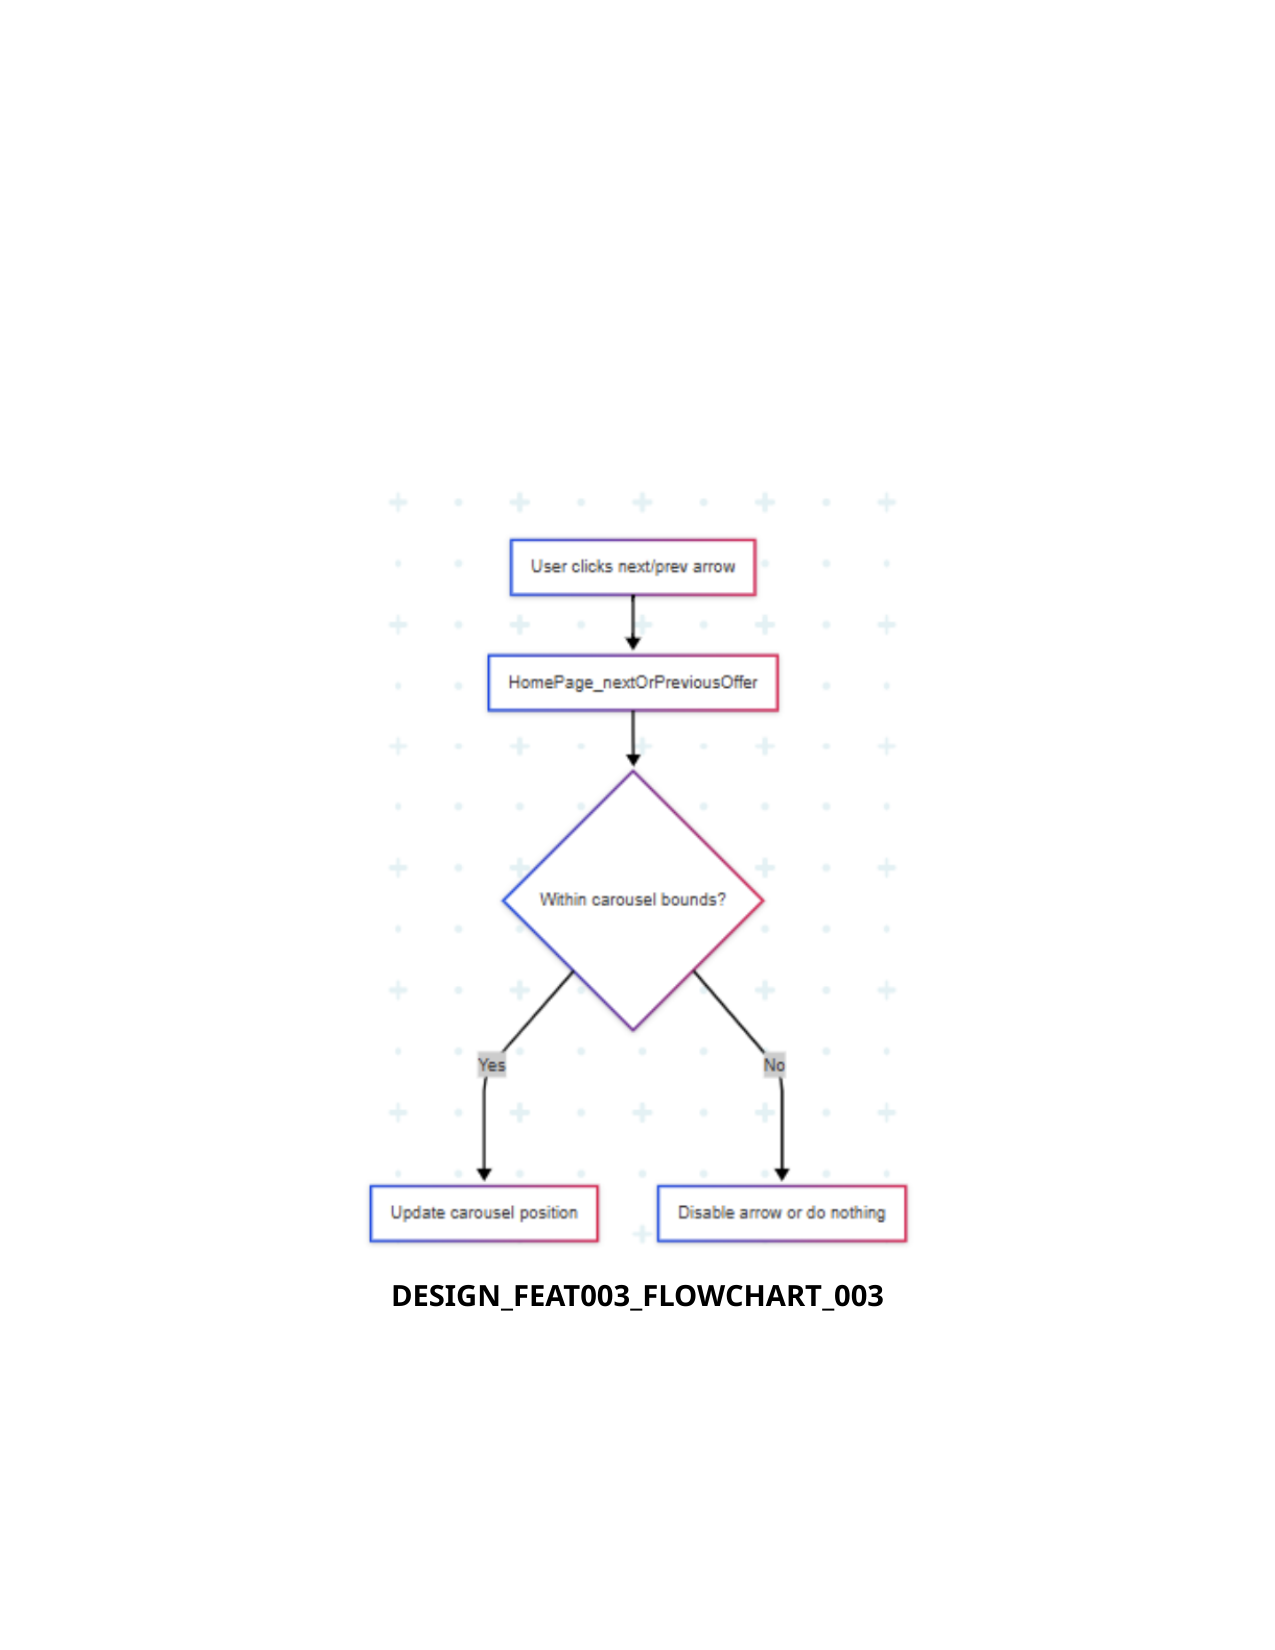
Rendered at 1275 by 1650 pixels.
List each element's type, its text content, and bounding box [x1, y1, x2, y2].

picture [346, 395, 929, 1254]
text DESIGN_FEAT003_FLOWCHART_003 [150, 1276, 1125, 1315]
